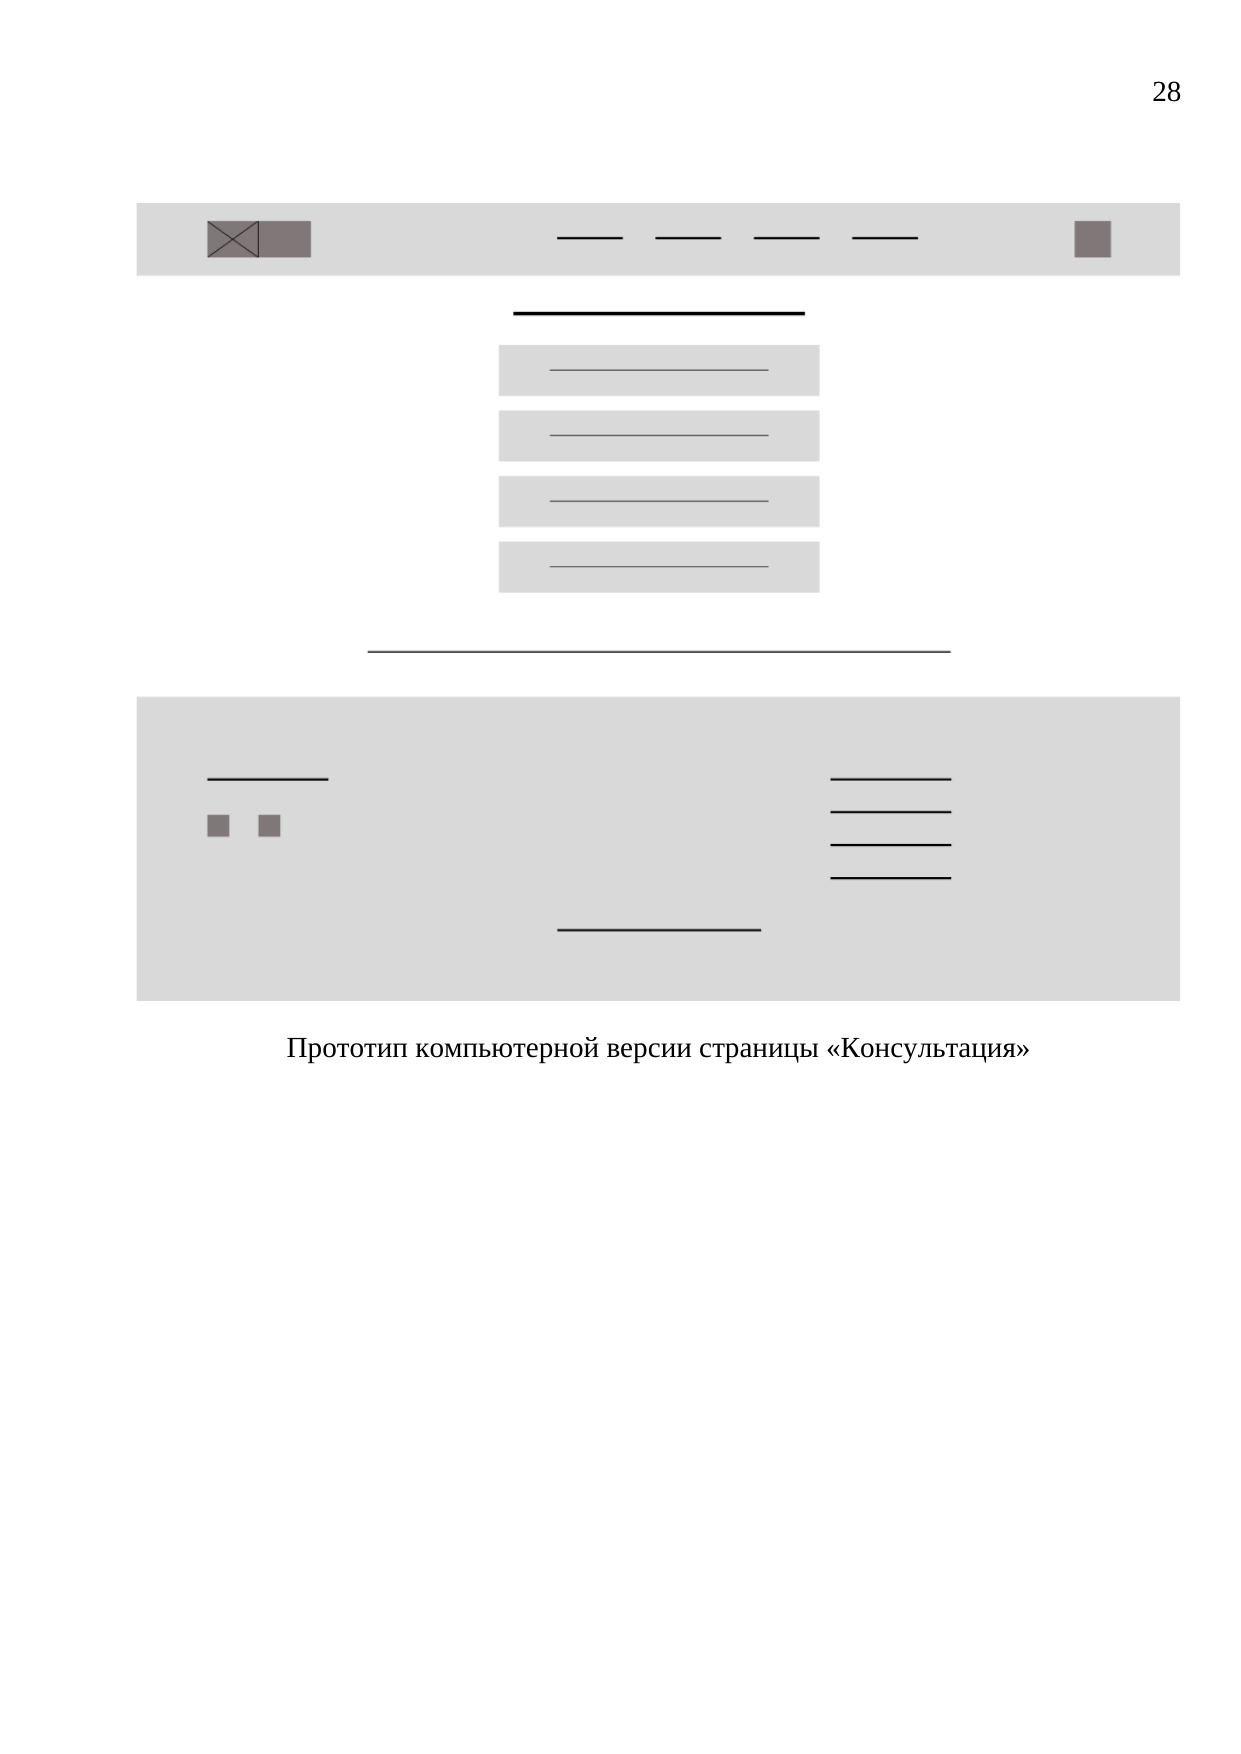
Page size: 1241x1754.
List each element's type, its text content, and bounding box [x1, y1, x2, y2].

text Прототип компьютерной версии страницы «Консультация» [136, 1030, 1181, 1064]
picture [136, 203, 1181, 1001]
